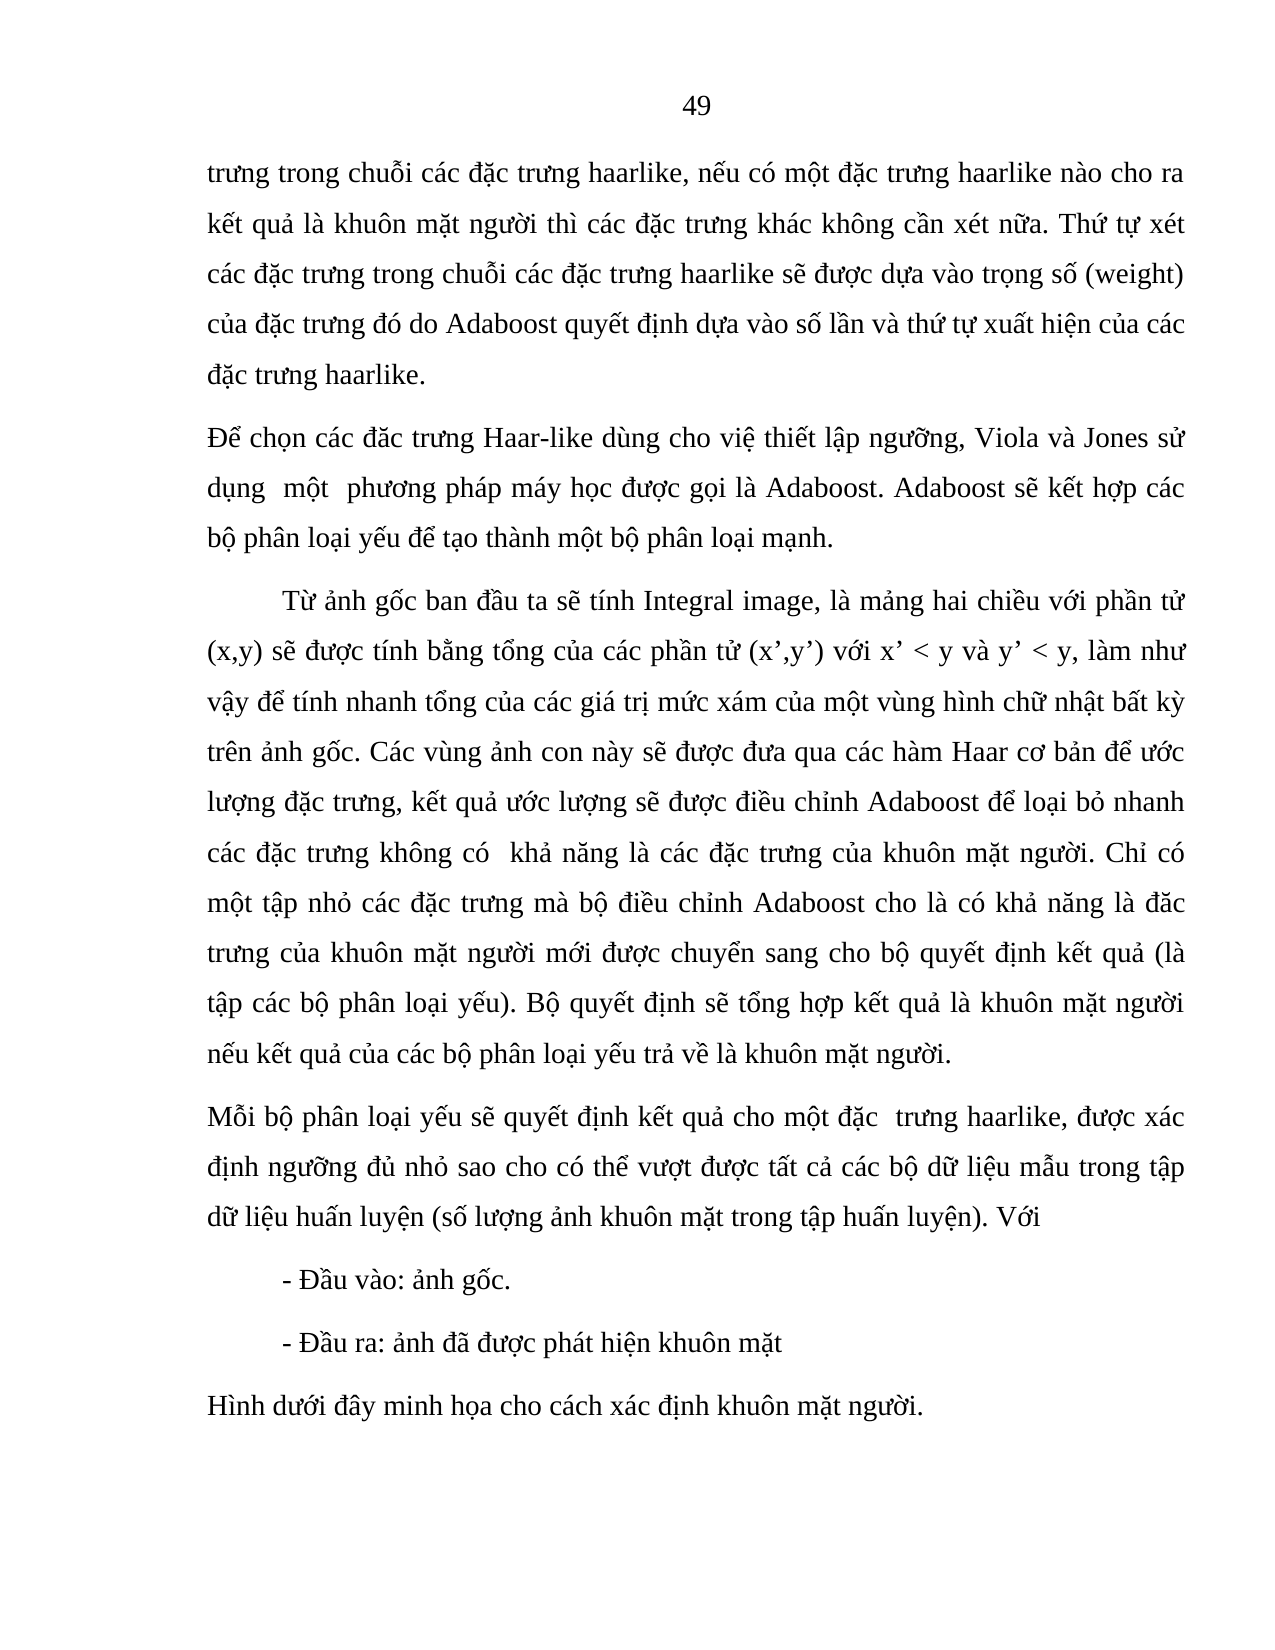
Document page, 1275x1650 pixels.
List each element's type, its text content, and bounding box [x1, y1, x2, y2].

text - Đầu vào: ảnh gốc. [207, 1262, 1186, 1296]
text Hình dưới đây minh họa cho cách xác định khuôn mặt người. [207, 1388, 1186, 1421]
text Để chọn các đăc trưng Haar-like dùng cho việ thiết lập ngưỡng, Viola và Jones sử dụng một phương pháp máy học được gọi là Adaboost. Adaboost sẽ kết hợp các bộ phân loại yếu để tạo thành một bộ phân loại mạnh. [207, 420, 1186, 554]
text Từ ảnh gốc ban đầu ta sẽ tính Integral image, là mảng hai chiều với phần tử (x,y) sẽ được tính bằng tổng của các phần tử (x’,y’) với x’ < y và y’ < y, làm như vậy để tính nhanh tổng của các giá trị mức xám của một vùng hình chữ nhật bất kỳ trên ảnh gốc. Các vùng ảnh con này sẽ được đưa qua các hàm Haar cơ bản để ước lượng đặc trưng, kết quả ước lượng sẽ được điều chỉnh Adaboost để loại bỏ nhanh các đặc trưng không có khả năng là các đặc trưng của khuôn mặt người. Chỉ có một tập nhỏ các đặc trưng mà bộ điều chỉnh Adaboost cho là có khả năng là đăc trưng của khuôn mặt người mới được chuyển sang cho bộ quyết định kết quả (là tập các bộ phân loại yếu). Bộ quyết định sẽ tổng hợp kết quả là khuôn mặt người nếu kết quả của các bộ phân loại yếu trả về là khuôn mặt người. [207, 583, 1186, 1069]
text Mỗi bộ phân loại yếu sẽ quyết định kết quả cho một đặc trưng haarlike, được xác định ngưỡng đủ nhỏ sao cho có thể vượt được tất cả các bộ dữ liệu mẫu trong tập dữ liệu huấn luyện (số lượng ảnh khuôn mặt trong tập huấn luyện). Với [207, 1099, 1186, 1233]
text - Đầu ra: ảnh đã được phát hiện khuôn mặt [207, 1325, 1186, 1358]
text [207, 156, 1186, 390]
